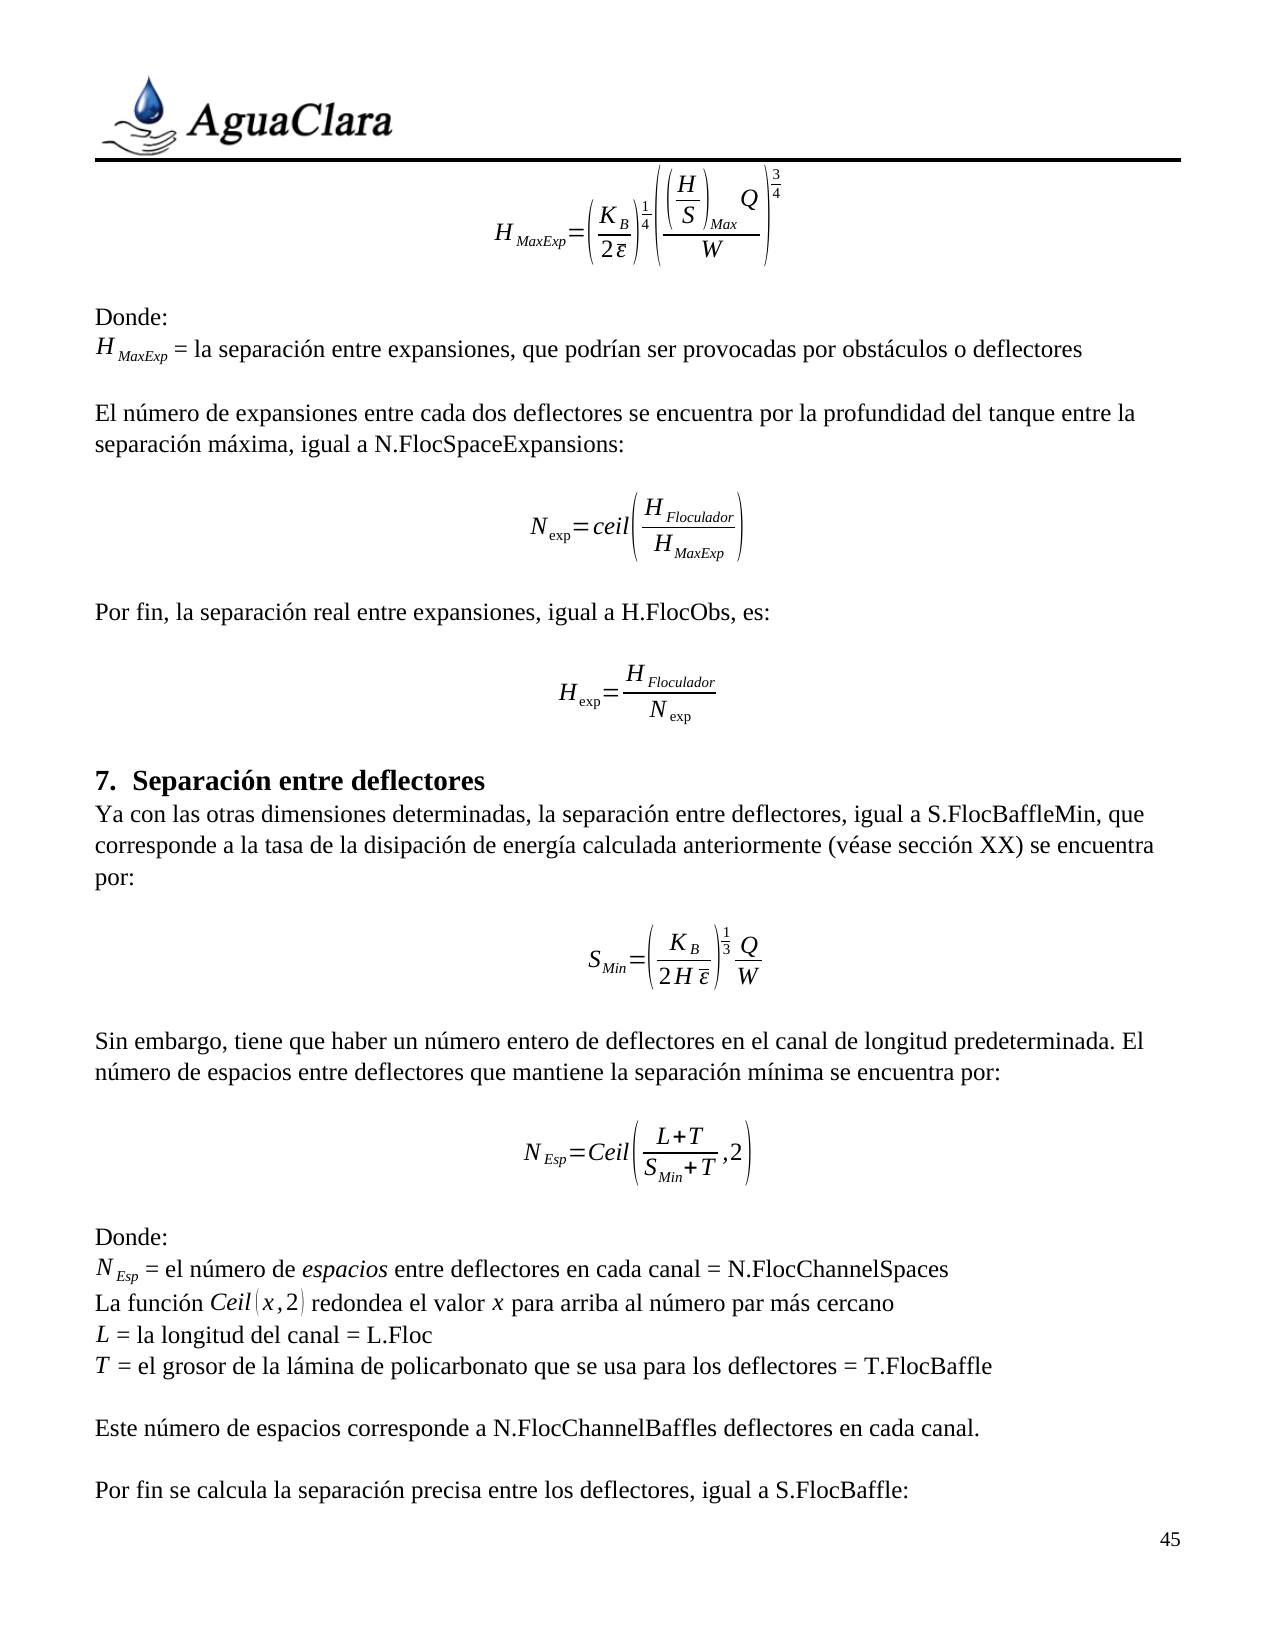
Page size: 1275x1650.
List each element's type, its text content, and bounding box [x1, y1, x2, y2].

text Por fin se calcula la separación precisa entre los deflectores, igual a S.FlocBaffle: [94, 1475, 1181, 1504]
text = la separación entre expansiones, que podrían ser provocadas por obstáculos o deflectores [94, 333, 1181, 364]
text = el número de espacios entre deflectores en cada canal = N.FlocChannelSpaces [94, 1253, 1181, 1284]
text Sin embargo, tiene que haber un número entero de deflectores en el canal de longitud predeterminada. El número de espacios entre deflectores que mantiene la separación mínima se encuentra por: [94, 1026, 1181, 1086]
text Ya con las otras dimensiones determinadas, la separación entre deflectores, igual a S.FlocBaffleMin, que corresponde a la tasa de la disipación de energía calculada anteriormente (véase sección XX) se encuentra por: [94, 799, 1181, 890]
subtitle Separación entre deflectores [94, 763, 1181, 797]
text La función redondea el valor para arriba al número par más cercano [94, 1287, 1181, 1317]
picture [94, 75, 412, 158]
text Este número de espacios corresponde a N.FlocChannelBaffles deflectores en cada canal. [94, 1413, 1181, 1442]
text Donde: [94, 302, 1181, 331]
text = la longitud del canal = L.Floc [94, 1320, 1181, 1348]
text = el grosor de la lámina de policarbonato que se usa para los deflectores = T.FlocBaffle [94, 1351, 1181, 1379]
text Donde: [94, 1222, 1181, 1251]
text Por fin, la separación real entre expansiones, igual a H.FlocObs, es: [94, 597, 1181, 626]
text El número de expansiones entre cada dos deflectores se encuentra por la profundidad del tanque entre la separación máxima, igual a N.FlocSpaceExpansions: [94, 398, 1181, 457]
